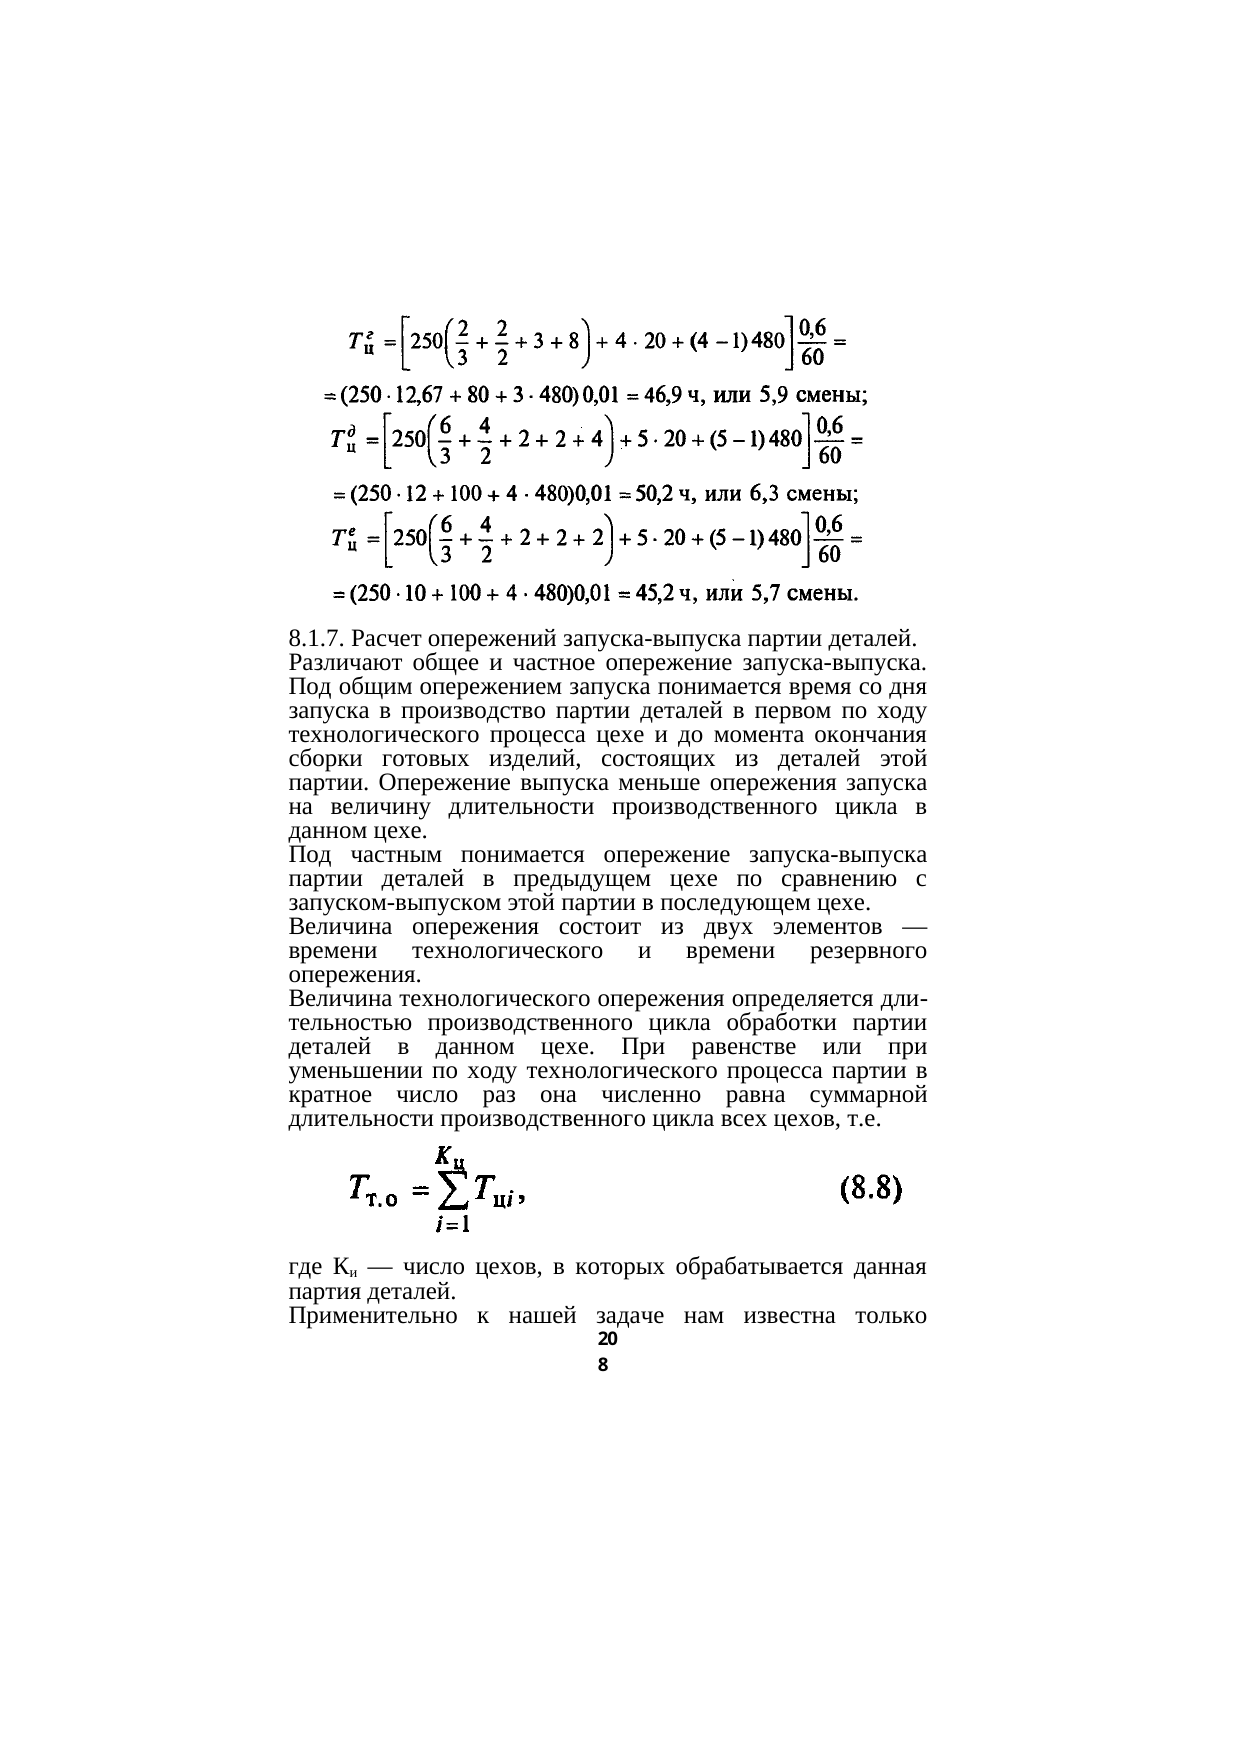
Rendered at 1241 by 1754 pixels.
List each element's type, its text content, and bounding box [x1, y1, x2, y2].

text Величина технологического опережения определяется длительностью производственного цикла обработки партии деталей в данном цехе. При равенстве или при уменьшении по ходу технологического процесса партии в кратное число раз она численно равна суммарной длительности производственного цикла всех цехов, т.е. [288, 987, 928, 1131]
picture [297, 305, 915, 616]
text Различают общее и частное опережение запуска-выпуска. Под общим опережением запуска понимается время со дня запуска в производство партии деталей в первом по ходу технологического процесса цехе и до момента окончания сборки готовых изделий, состоящих из деталей этой партии. Опережение выпуска меньше опережения запуска на величину длительности производственного цикла в данном цехе. [288, 652, 928, 843]
text где Ки — число цехов, в которых обрабатывается данная партия деталей. [288, 1255, 928, 1304]
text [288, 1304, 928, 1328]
picture [280, 1143, 932, 1243]
text 8.1.7. Расчет опережений запуска-выпуска партии деталей. [288, 628, 932, 652]
text Под частным понимается опережение запуска-выпуска партии деталей в предыдущем цехе по сравнению с запуском-выпуском этой партии в последующем цехе. [288, 843, 928, 915]
text Величина опережения состоит из двух элементов — времени технологического и времени резервного опережения. [288, 915, 928, 987]
